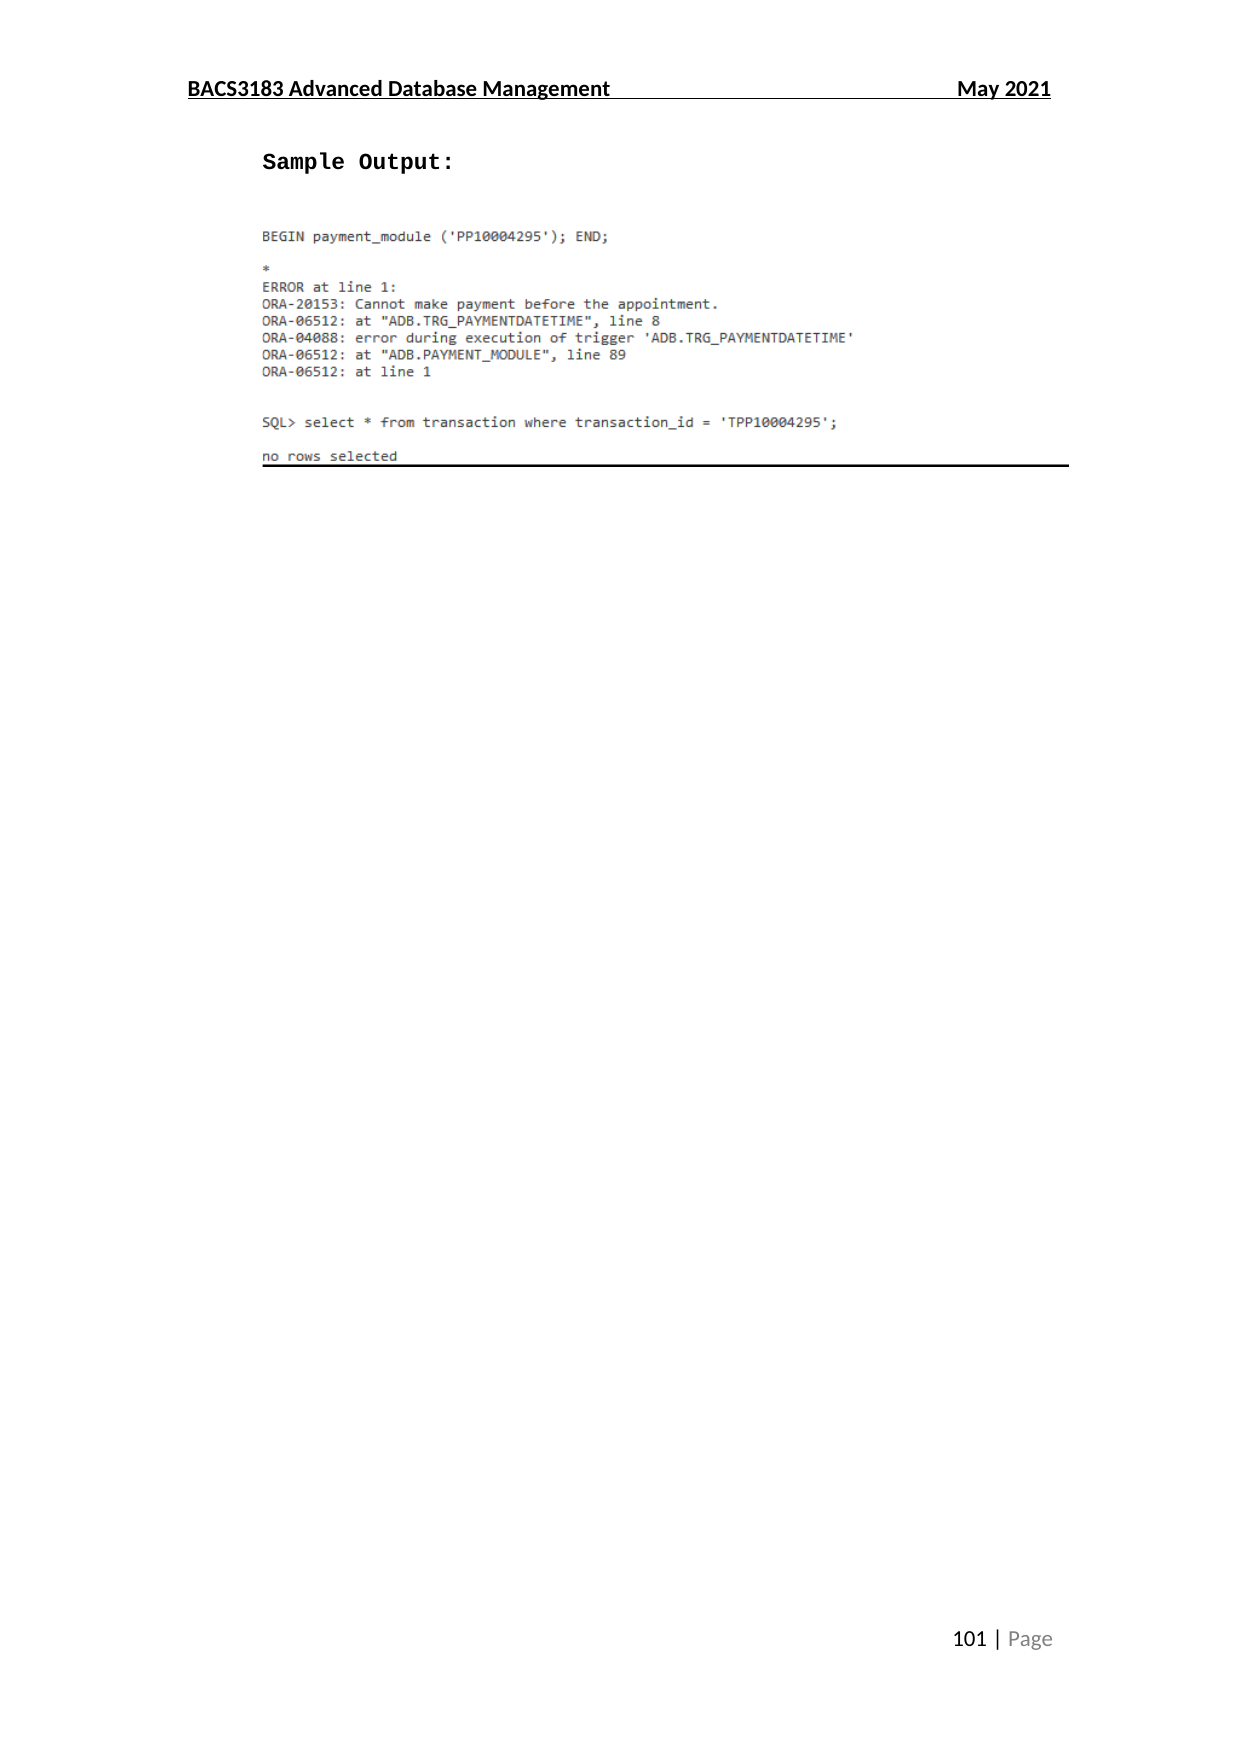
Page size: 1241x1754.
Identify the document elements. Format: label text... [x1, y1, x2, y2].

picture [262, 227, 1069, 467]
text Sample Output: [262, 150, 1053, 176]
